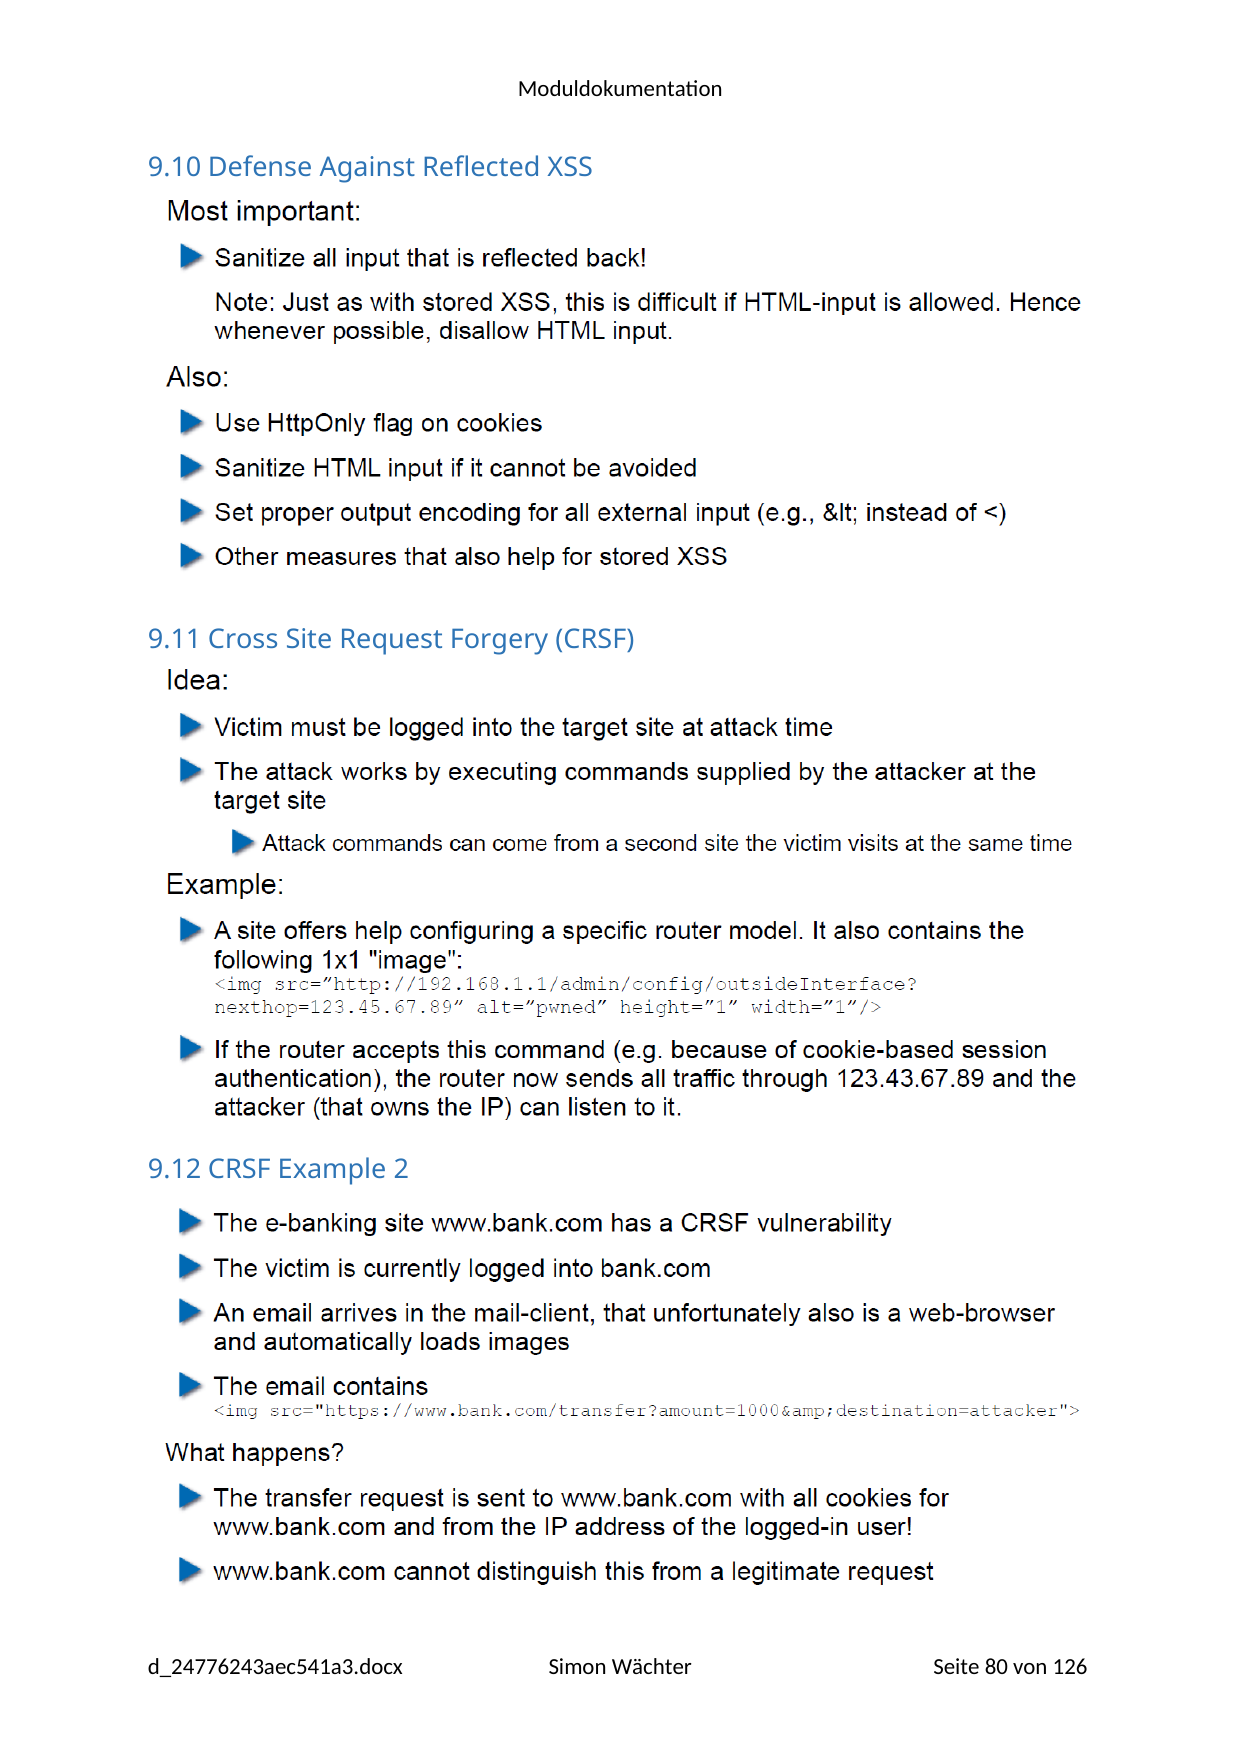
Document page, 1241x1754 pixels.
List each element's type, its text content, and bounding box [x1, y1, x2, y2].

subtitle Cross Site Request Forgery (CRSF) [148, 620, 1093, 657]
picture [147, 1188, 1093, 1617]
picture [147, 659, 1093, 1131]
subtitle Defense Against Reflected XSS [148, 148, 1093, 184]
subtitle CRSF Example 2 [148, 1149, 1093, 1186]
picture [147, 187, 1093, 601]
